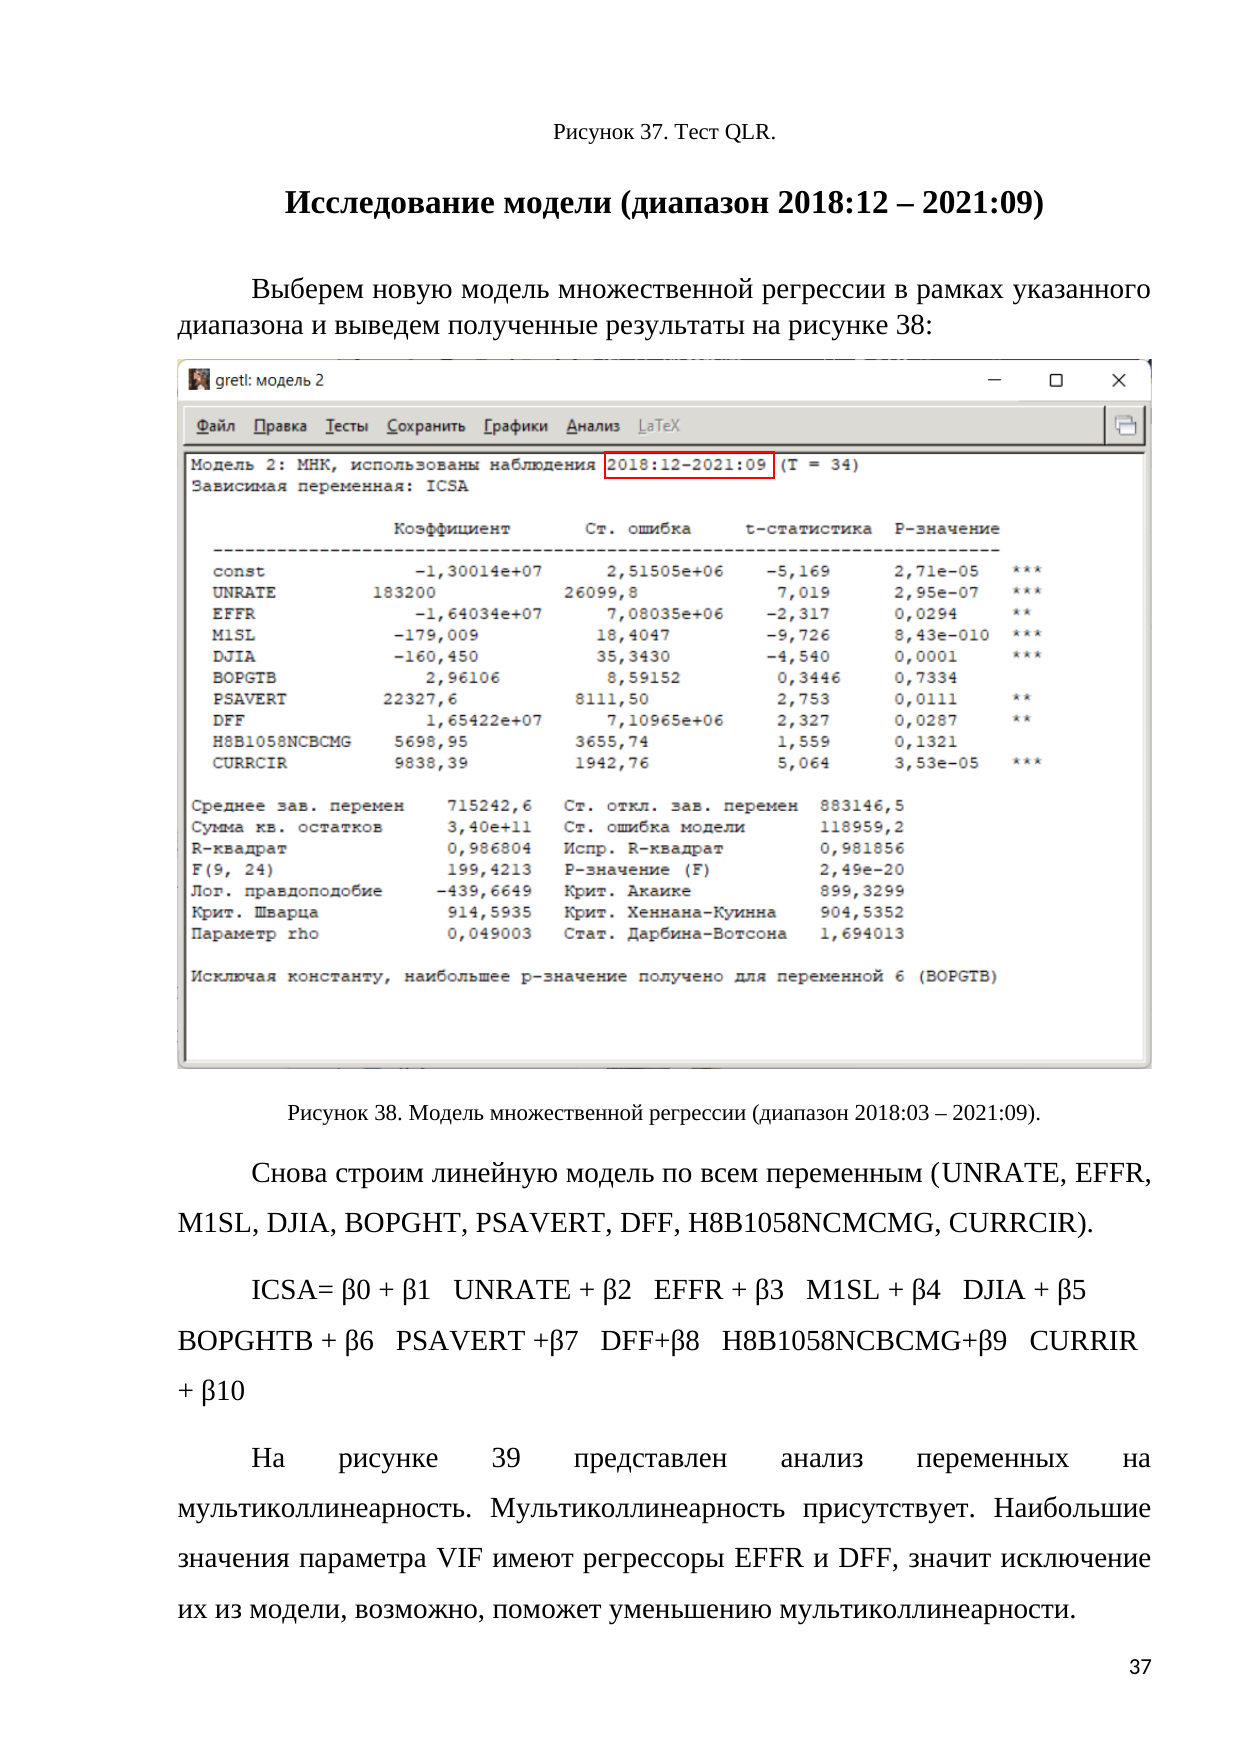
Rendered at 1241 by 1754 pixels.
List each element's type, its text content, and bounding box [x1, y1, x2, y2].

text Рисунок 37. Тест QLR. [177, 118, 1152, 144]
picture [177, 359, 1152, 1069]
text На рисунке 39 представлен анализ переменных на мультиколлинеарность. Мультиколлинеарность присутствует. Наибольшие значения параметра VIF имеют регрессоры EFFR и DFF, значит исключение их из модели, возможно, поможет уменьшению мультиколлинеарности. [177, 1440, 1152, 1624]
subtitle Исследование модели (диапазон 2018:12 – 2021:09) [177, 183, 1152, 221]
text ICSA= β0 + β1 UNRATE + β2 EFFR + β3 M1SL + β4 DJIA + β5 BOPGHTB + β6 PSAVERT +β7 DFF+β8 H8B1058NCBCMG+β9 CURRIR + β10 [177, 1272, 1152, 1407]
text Снова строим линейную модель по всем переменным (UNRATE, EFFR, M1SL, DJIA, BOPGHT, PSAVERT, DFF, H8B1058NCMCMG, CURRCIR). [177, 1155, 1152, 1239]
text Рисунок 38. Модель множественной регрессии (диапазон 2018:03 – 2021:09). [177, 1099, 1152, 1125]
text Выберем новую модель множественной регрессии в рамках указанного диапазона и выведем полученные результаты на рисунке 38: [177, 271, 1152, 341]
